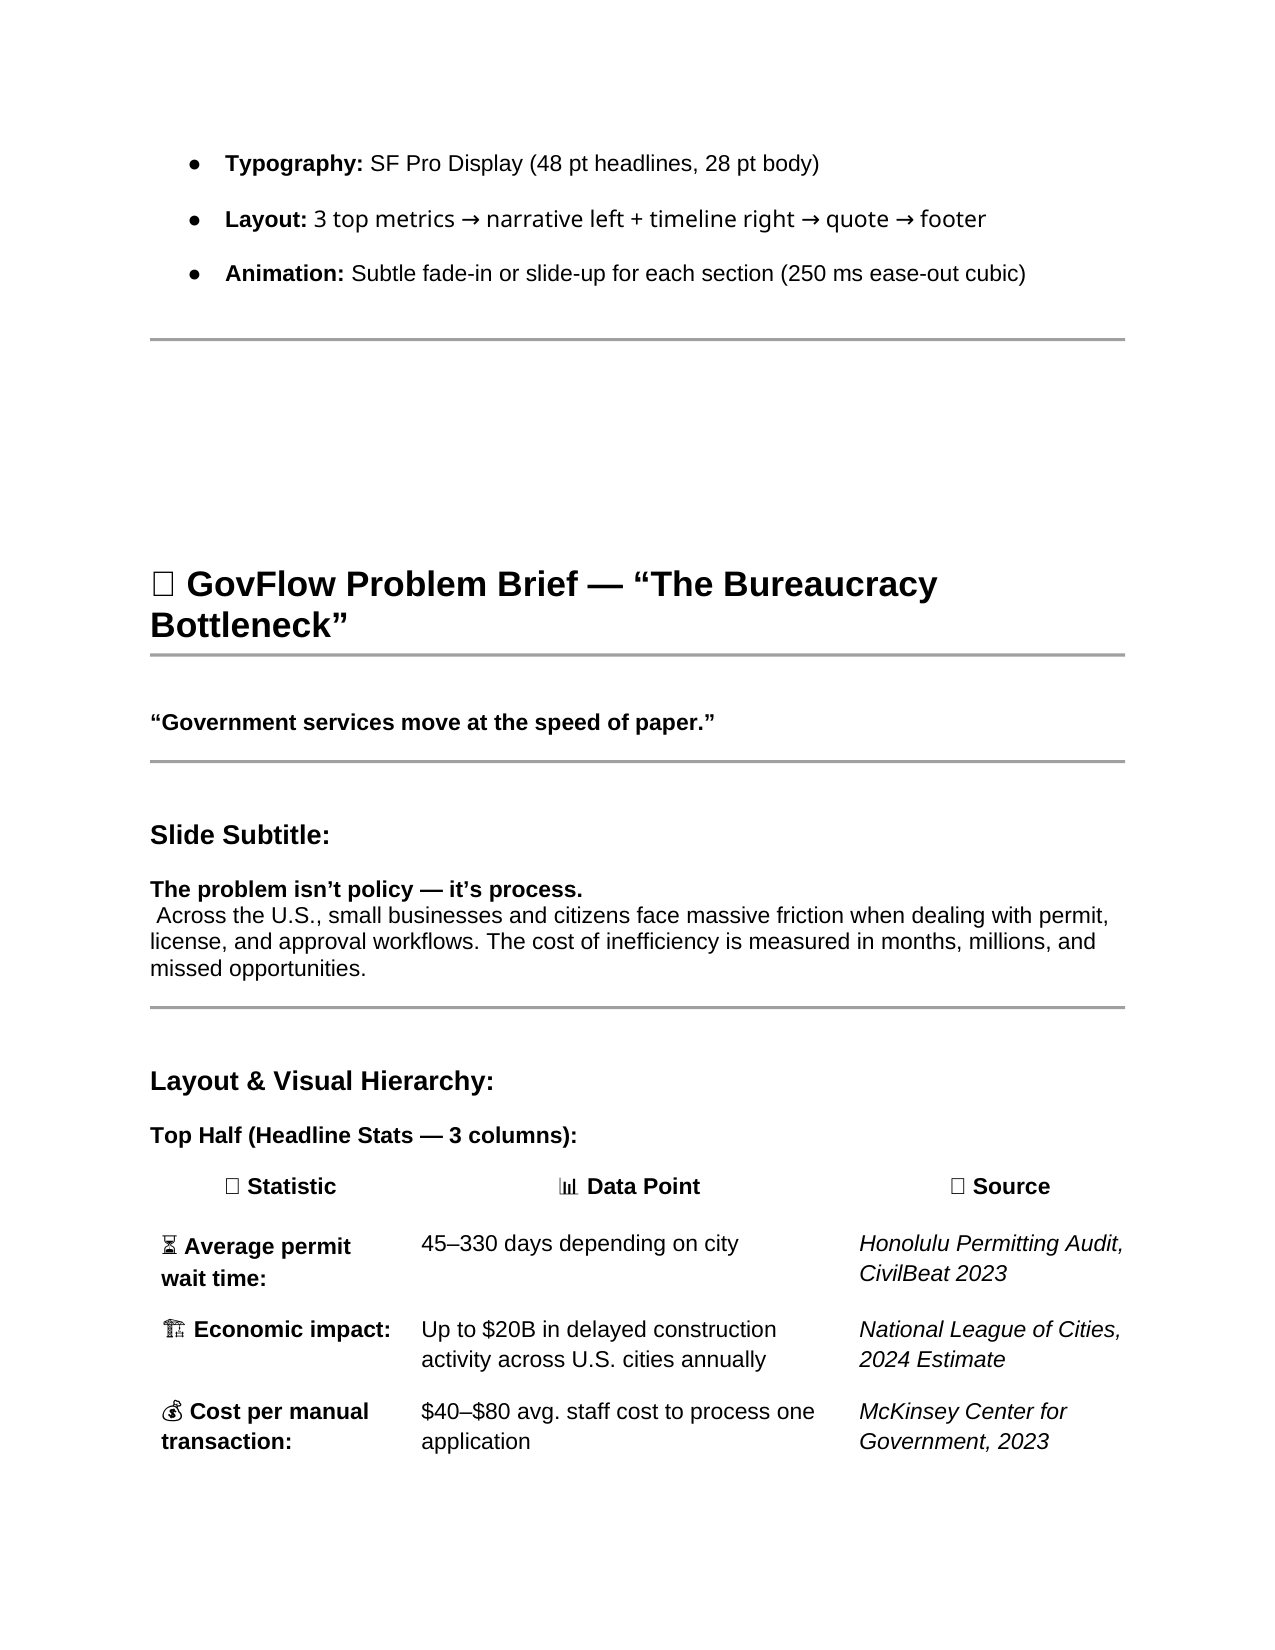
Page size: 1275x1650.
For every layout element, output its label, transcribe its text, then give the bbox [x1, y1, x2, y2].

table_cell Up to $20B in delayed construction activity across U.S. cities annually [410, 1316, 848, 1398]
table_header 📊 Data Point [410, 1173, 848, 1230]
text Top Half (Headline Stats — 3 columns): [150, 1122, 1125, 1148]
table_cell McKinsey Center for Government, 2023 [848, 1398, 1152, 1484]
list Typography: SF Pro Display (48 pt headlines, 28 pt body) [187, 150, 1125, 203]
subtitle Layout & Visual Hierarchy: [150, 1065, 1125, 1097]
text The problem isn’t policy — it’s process. Across the U.S., small businesses and citizens face massive friction when dealing with permit, license, and approval workflows. The cost of inefficiency is measured in months, millions, and missed opportunities. [150, 876, 1125, 981]
table_cell 45–330 days depending on city [410, 1230, 848, 1316]
list Layout: 3 top metrics → narrative left + timeline right → quote → footer [187, 203, 1125, 260]
table_header 🔎 Source [848, 1173, 1152, 1230]
text “Government services move at the speed of paper.” [150, 709, 1125, 735]
table_cell $40–$80 avg. staff cost to process one application [410, 1398, 848, 1484]
subtitle Slide Subtitle: [150, 819, 1125, 851]
table_cell National League of Cities, 2024 Estimate [848, 1316, 1152, 1398]
table_cell 💰 Cost per manual transaction: [150, 1398, 410, 1484]
table_cell 🏗️ Economic impact: [150, 1316, 410, 1398]
subtitle 🎯 GovFlow Problem Brief — “The Bureaucracy Bottleneck” [150, 564, 1125, 645]
table_cell ⏳ Average permit wait time: [150, 1230, 410, 1316]
table_header 💡 Statistic [150, 1173, 410, 1230]
table_cell Honolulu Permitting Audit, CivilBeat 2023 [848, 1230, 1152, 1316]
list Animation: Subtle fade-in or slide-up for each section (250 ms ease-out cubic) [187, 260, 1125, 313]
